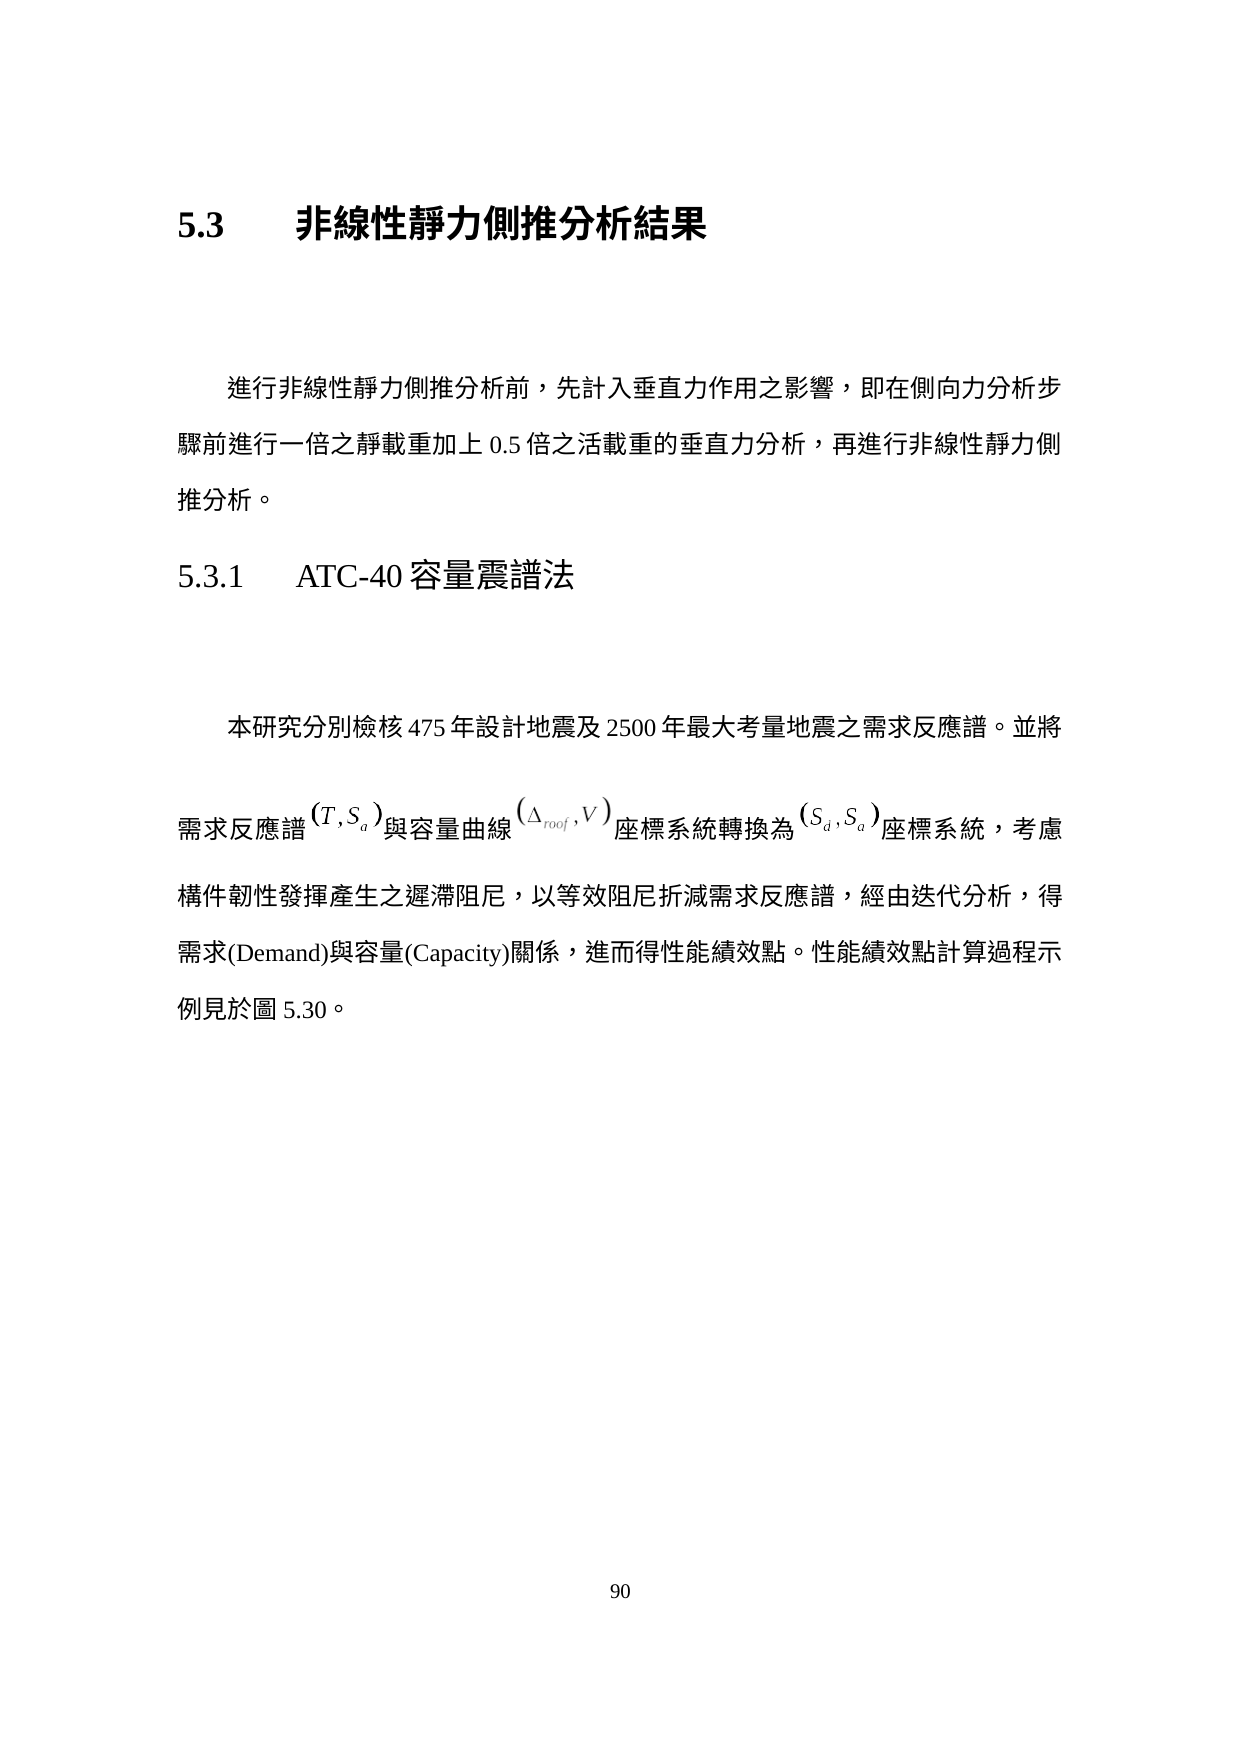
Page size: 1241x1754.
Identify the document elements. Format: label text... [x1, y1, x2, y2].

subtitle 非線性靜力側推分析結果 [177, 184, 1063, 259]
text 進行非線性靜力側推分析前，先計入垂直力作用之影響，即在側向力分析步驟前進行一倍之靜載重加上0.5倍之活載重的垂直力分析，再進行非線性靜力側推分析。 [177, 368, 1063, 518]
subtitle ATC-40容量震譜法 [177, 536, 1063, 611]
